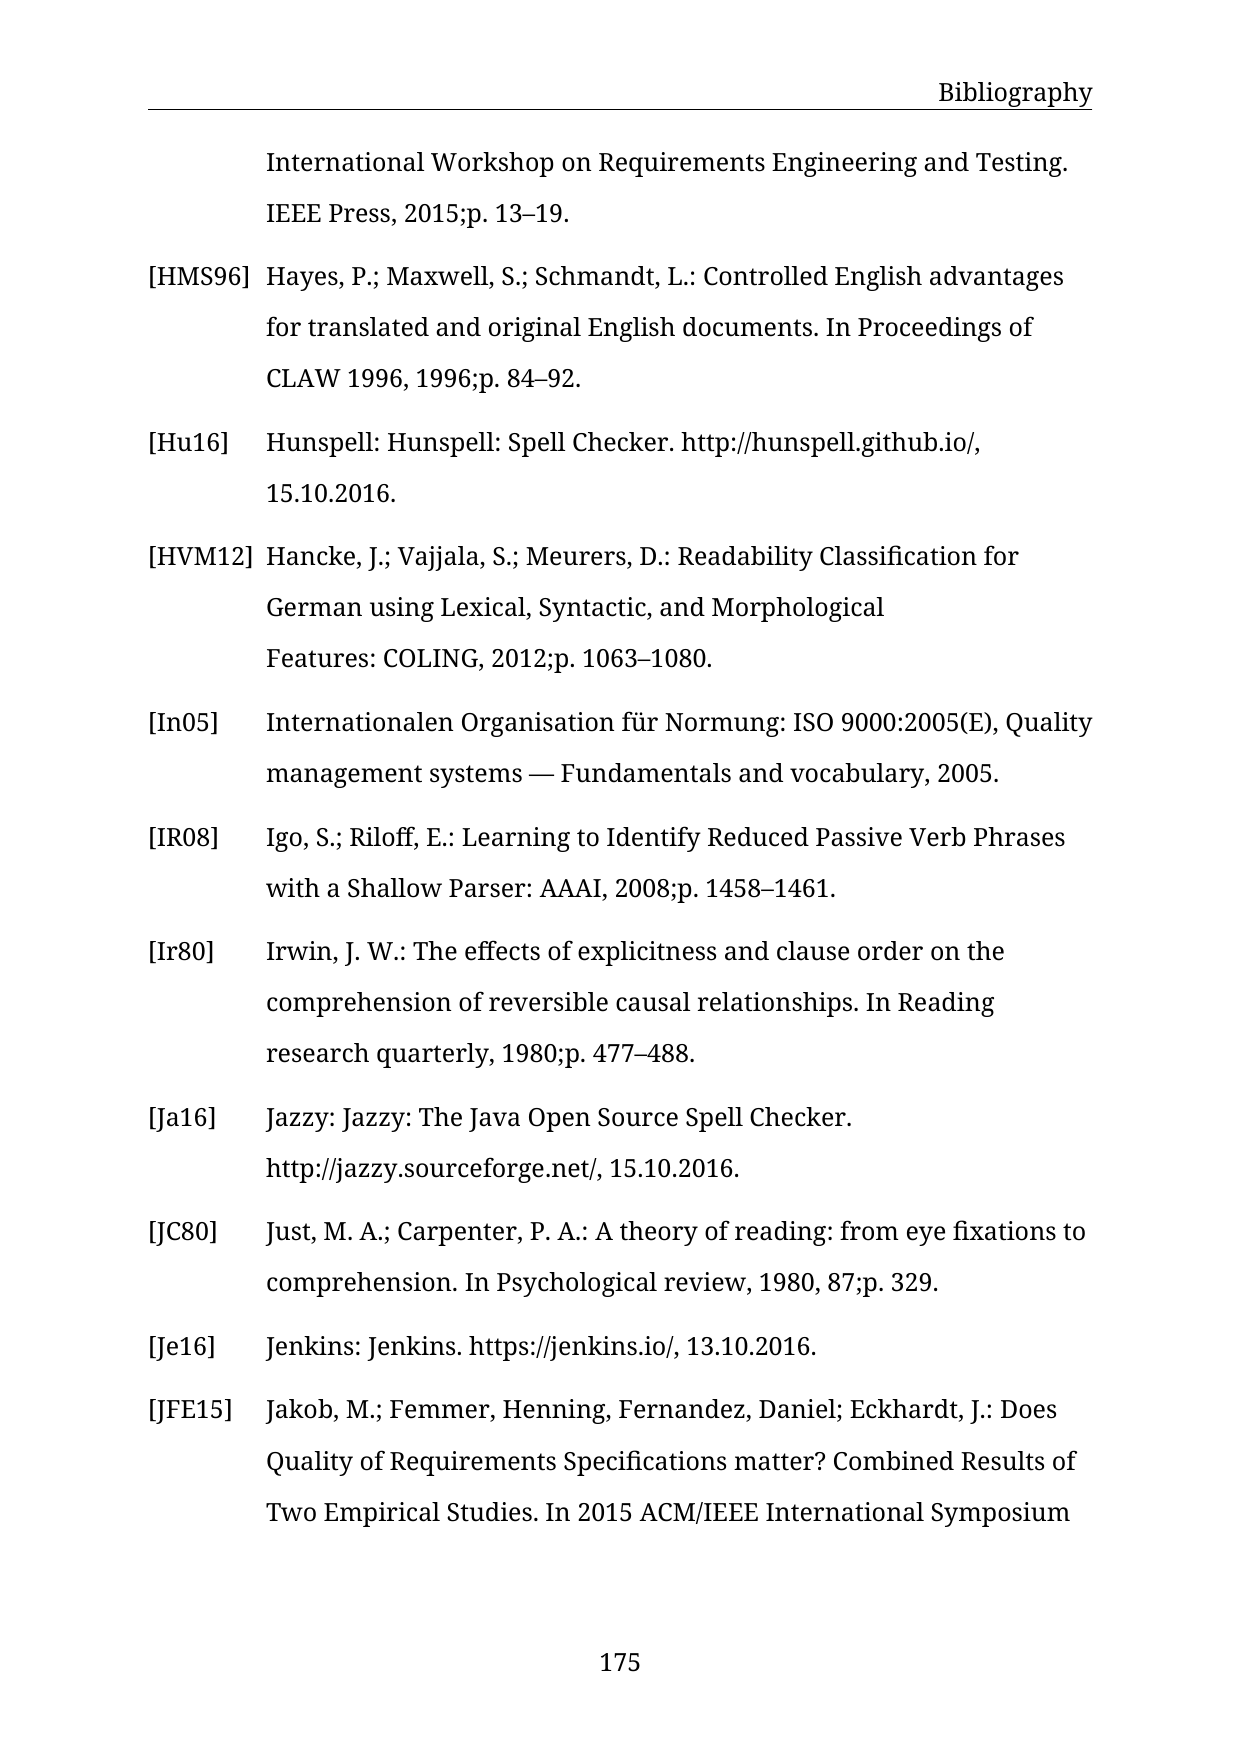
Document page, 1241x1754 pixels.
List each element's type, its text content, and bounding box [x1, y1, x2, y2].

text [Hu16] Hunspell: Hunspell: Spell Checker. http://hunspell.github.io/, 15.10.2016. [148, 424, 1092, 509]
text [HMS96] Hayes, P.; Maxwell, S.; Schmandt, L.: Controlled English advantages for translated and original English documents. In Proceedings of CLAW 1996, 1996;p. 84–92. [148, 259, 1092, 395]
text [Ir80] Irwin, J. W.: The effects of explicitness and clause order on the comprehension of reversible causal relationships. In Reading research quarterly, 1980;p. 477–488. [148, 934, 1092, 1070]
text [148, 144, 1092, 229]
text [Je16] Jenkins: Jenkins. https://jenkins.io/, 13.10.2016. [148, 1328, 1092, 1363]
text [Ja16] Jazzy: Jazzy: The Java Open Source Spell Checker. http://jazzy.sourceforge.net/, 15.10.2016. [148, 1099, 1092, 1184]
text [IR08] Igo, S.; Riloff, E.: Learning to Identify Reduced Passive Verb Phrases with a Shallow Parser: AAAI, 2008;p. 1458–1461. [148, 819, 1092, 904]
text [In05] Internationalen Organisation für Normung: ISO 9000:2005(E), Quality management systems — Fundamentals and vocabulary, 2005. [148, 704, 1092, 790]
text [JC80] Just, M. A.; Carpenter, P. A.: A theory of reading: from eye fixations to comprehension. In Psychological review, 1980, 87;p. 329. [148, 1214, 1092, 1299]
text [148, 1392, 1092, 1528]
text [HVM12] Hancke, J.; Vajjala, S.; Meurers, D.: Readability Classification for German using Lexical, Syntactic, and Morphological Features: COLING, 2012;p. 1063–1080. [148, 539, 1092, 675]
